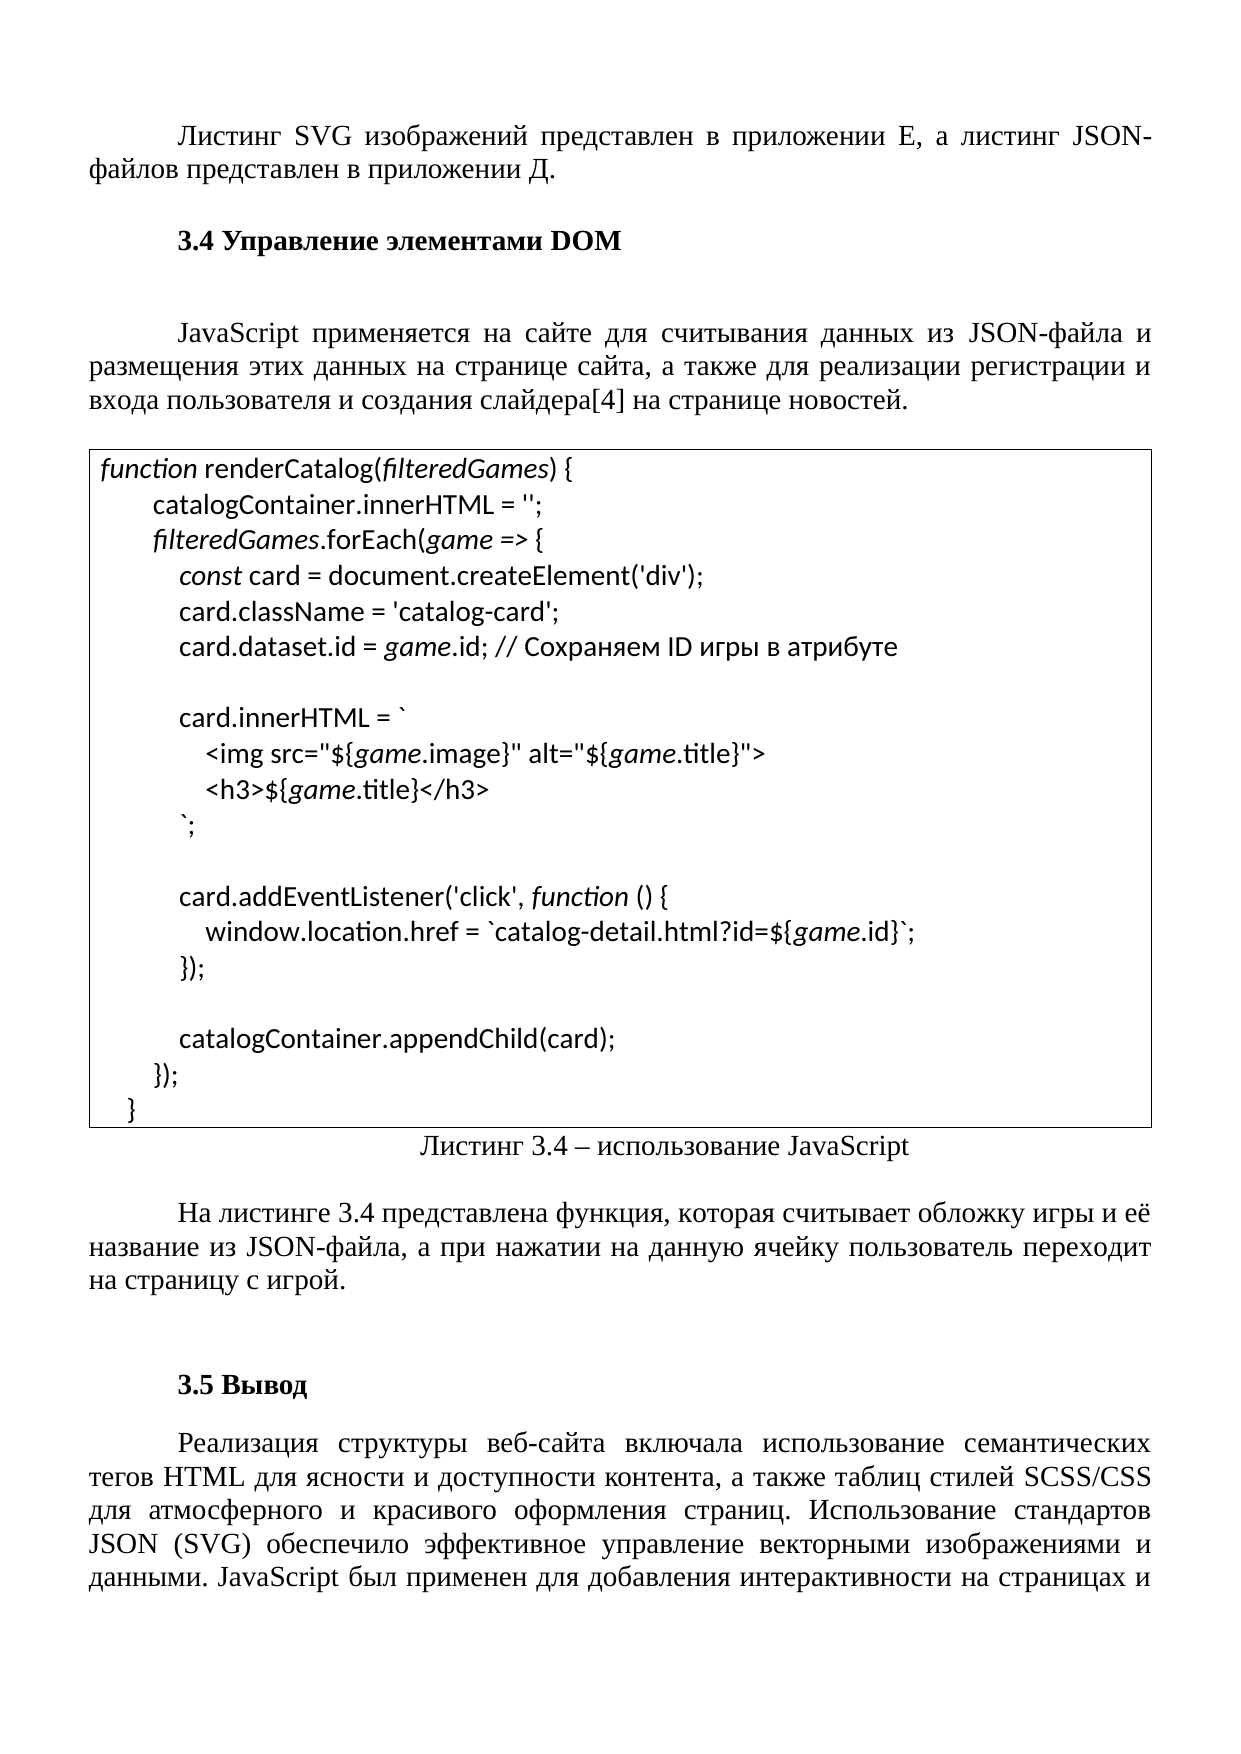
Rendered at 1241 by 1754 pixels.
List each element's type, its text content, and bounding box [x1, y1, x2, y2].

table_header function renderCatalog(filteredGames) { catalogContainer.innerHTML = ''; filteredGames.forEach(game => { const card = document.createElement('div'); card.className = 'catalog-card'; card.dataset.id = game.id; // Сохраняем ID игры в атрибуте card.innerHTML = ` <img src="${game.image}" alt="${game.title}"> <h3>${game.title}</h3> `; card.addEventListener('click', function () { window.location.href = `catalog-detail.html?id=${game.id}`; }); catalogContainer.appendChild(card); }); } [90, 450, 1151, 1127]
text На листинге 3.4 представлена функция, которая считывает обложку игры и её название из JSON-файла, а при нажатии на данную ячейку пользователь переходит на страницу с игрой. [88, 1195, 1152, 1296]
text JavaScript применяется на сайте для считывания данных из JSON-файла и размещения этих данных на странице сайта, а также для реализации регистрации и входа пользователя и создания слайдера[4] на странице новостей. [88, 315, 1152, 416]
text Листинг SVG изображений представлен в приложении Е, а листинг JSON-файлов представлен в приложении Д. [88, 118, 1152, 185]
text Листинг 3.4 – использование JavaScript [88, 1128, 1152, 1162]
subtitle 3.5 Вывод [88, 1367, 1063, 1400]
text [88, 1425, 1152, 1593]
subtitle 3.4 Управление элементами DOM [88, 223, 1063, 256]
